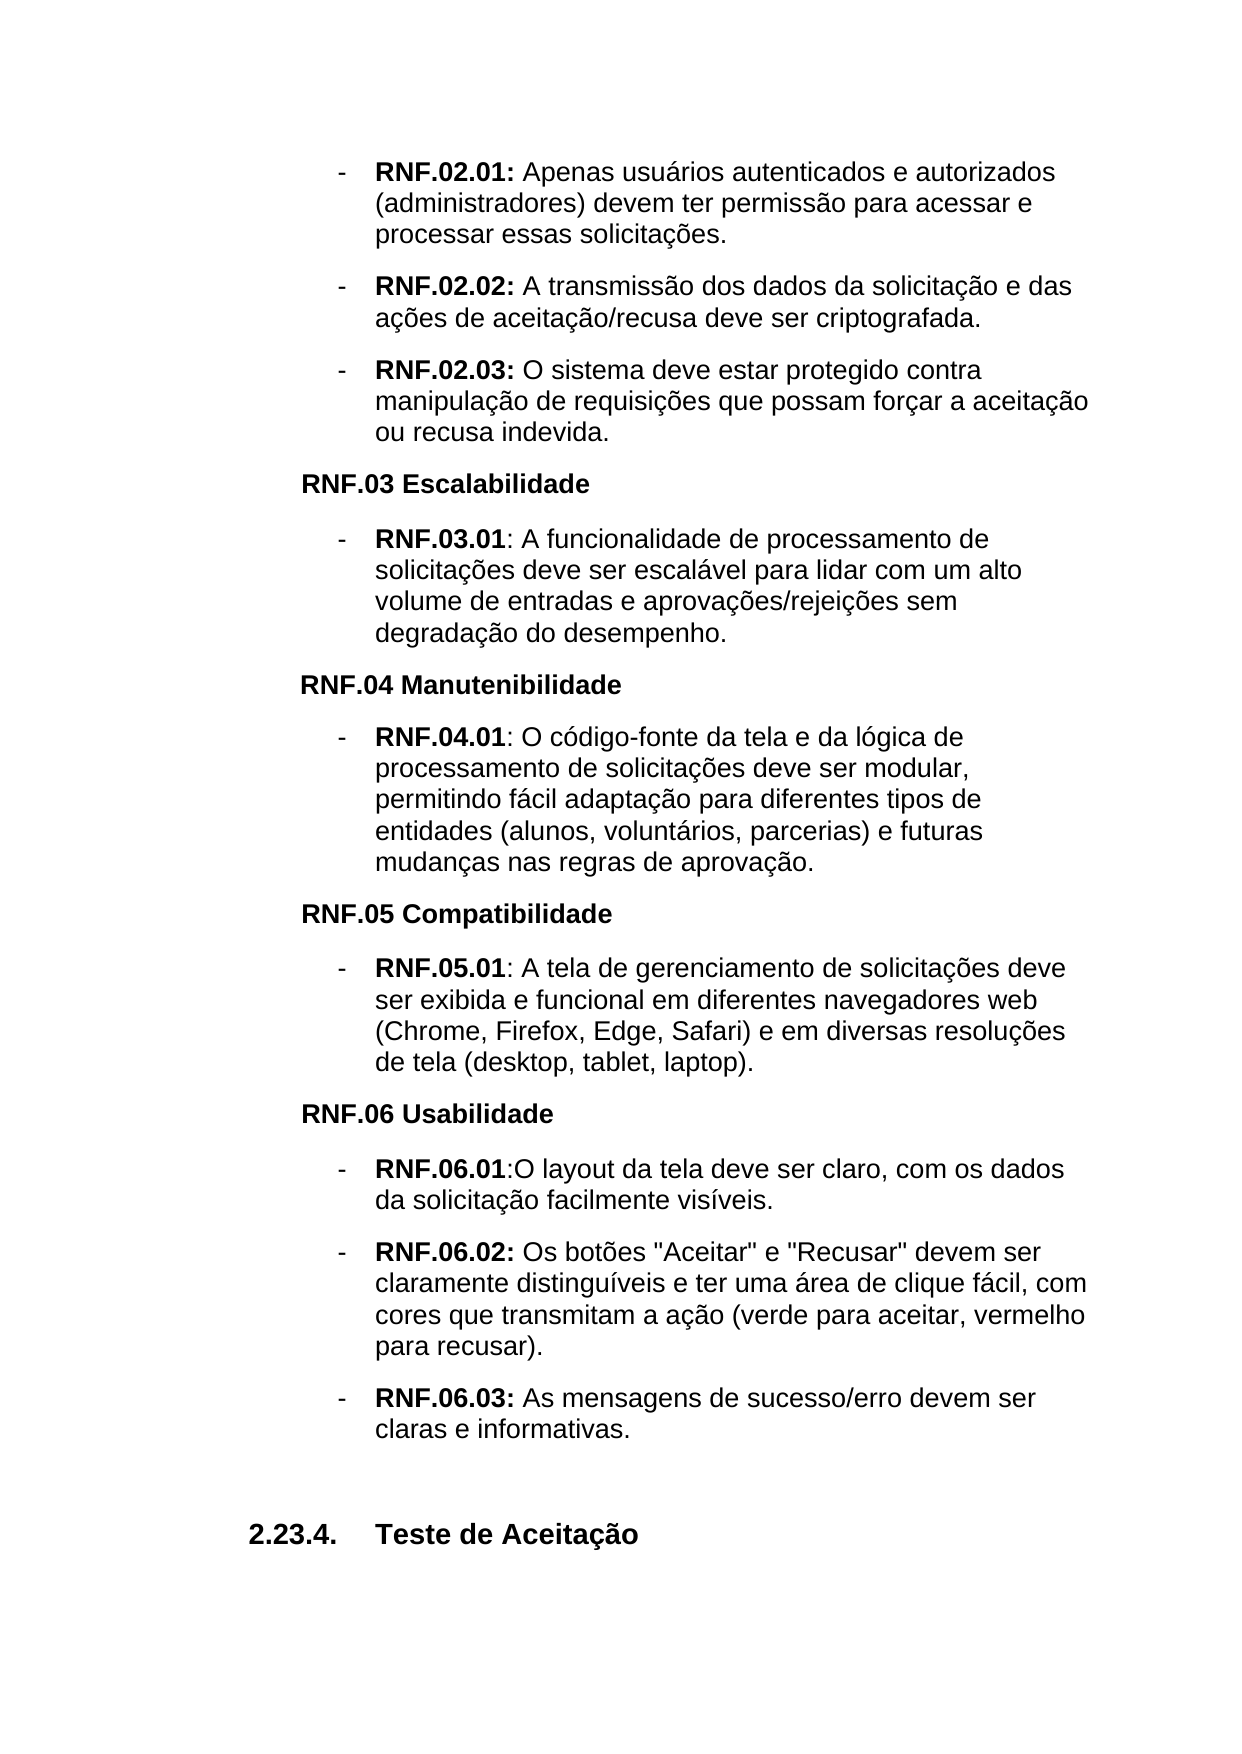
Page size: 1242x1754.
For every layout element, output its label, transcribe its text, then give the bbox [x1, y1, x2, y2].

list RNF.02.02: A transmissão dos dados da solicitação e das ações de aceitação/recusa deve ser criptografada. [337, 270, 1093, 333]
list RNF.06.01:O layout da tela deve ser claro, com os dados da solicitação facilmente visíveis. [337, 1153, 1093, 1215]
list RNF.05.01: A tela de gerenciamento de solicitações deve ser exibida e funcional em diferentes navegadores web (Chrome, Firefox, Edge, Safari) e em diversas resoluções de tela (desktop, tablet, laptop). [337, 952, 1093, 1077]
list Teste de Aceitação [337, 1517, 1093, 1551]
list RNF.02.03: O sistema deve estar protegido contra manipulação de requisições que possam forçar a aceitação ou recusa indevida. [337, 354, 1093, 447]
list RNF.06.03: As mensagens de sucesso/erro devem ser claras e informativas. [337, 1382, 1093, 1444]
list RNF.03.01: A funcionalidade de processamento de solicitações deve ser escalável para lidar com um alto volume de entradas e aprovações/rejeições sem degradação do desempenho. [337, 523, 1093, 648]
list RNF.06.02: Os botões "Aceitar" e "Recusar" devem ser claramente distinguíveis e ter uma área de clique fácil, com cores que transmitam a ação (verde para aceitar, vermelho para recusar). [337, 1236, 1093, 1361]
text RNF.05 Compatibilidade [301, 898, 1093, 929]
text RNF.03 Escalabilidade [301, 468, 1093, 499]
text RNF.04 Manutenibilidade [225, 669, 1093, 700]
text RNF.06 Usabilidade [301, 1098, 1093, 1129]
list RNF.04.01: O código-fonte da tela e da lógica de processamento de solicitações deve ser modular, permitindo fácil adaptação para diferentes tipos de entidades (alunos, voluntários, parcerias) e futuras mudanças nas regras de aprovação. [337, 721, 1093, 877]
list RNF.02.01: Apenas usuários autenticados e autorizados (administradores) devem ter permissão para acessar e processar essas solicitações. [337, 156, 1093, 249]
